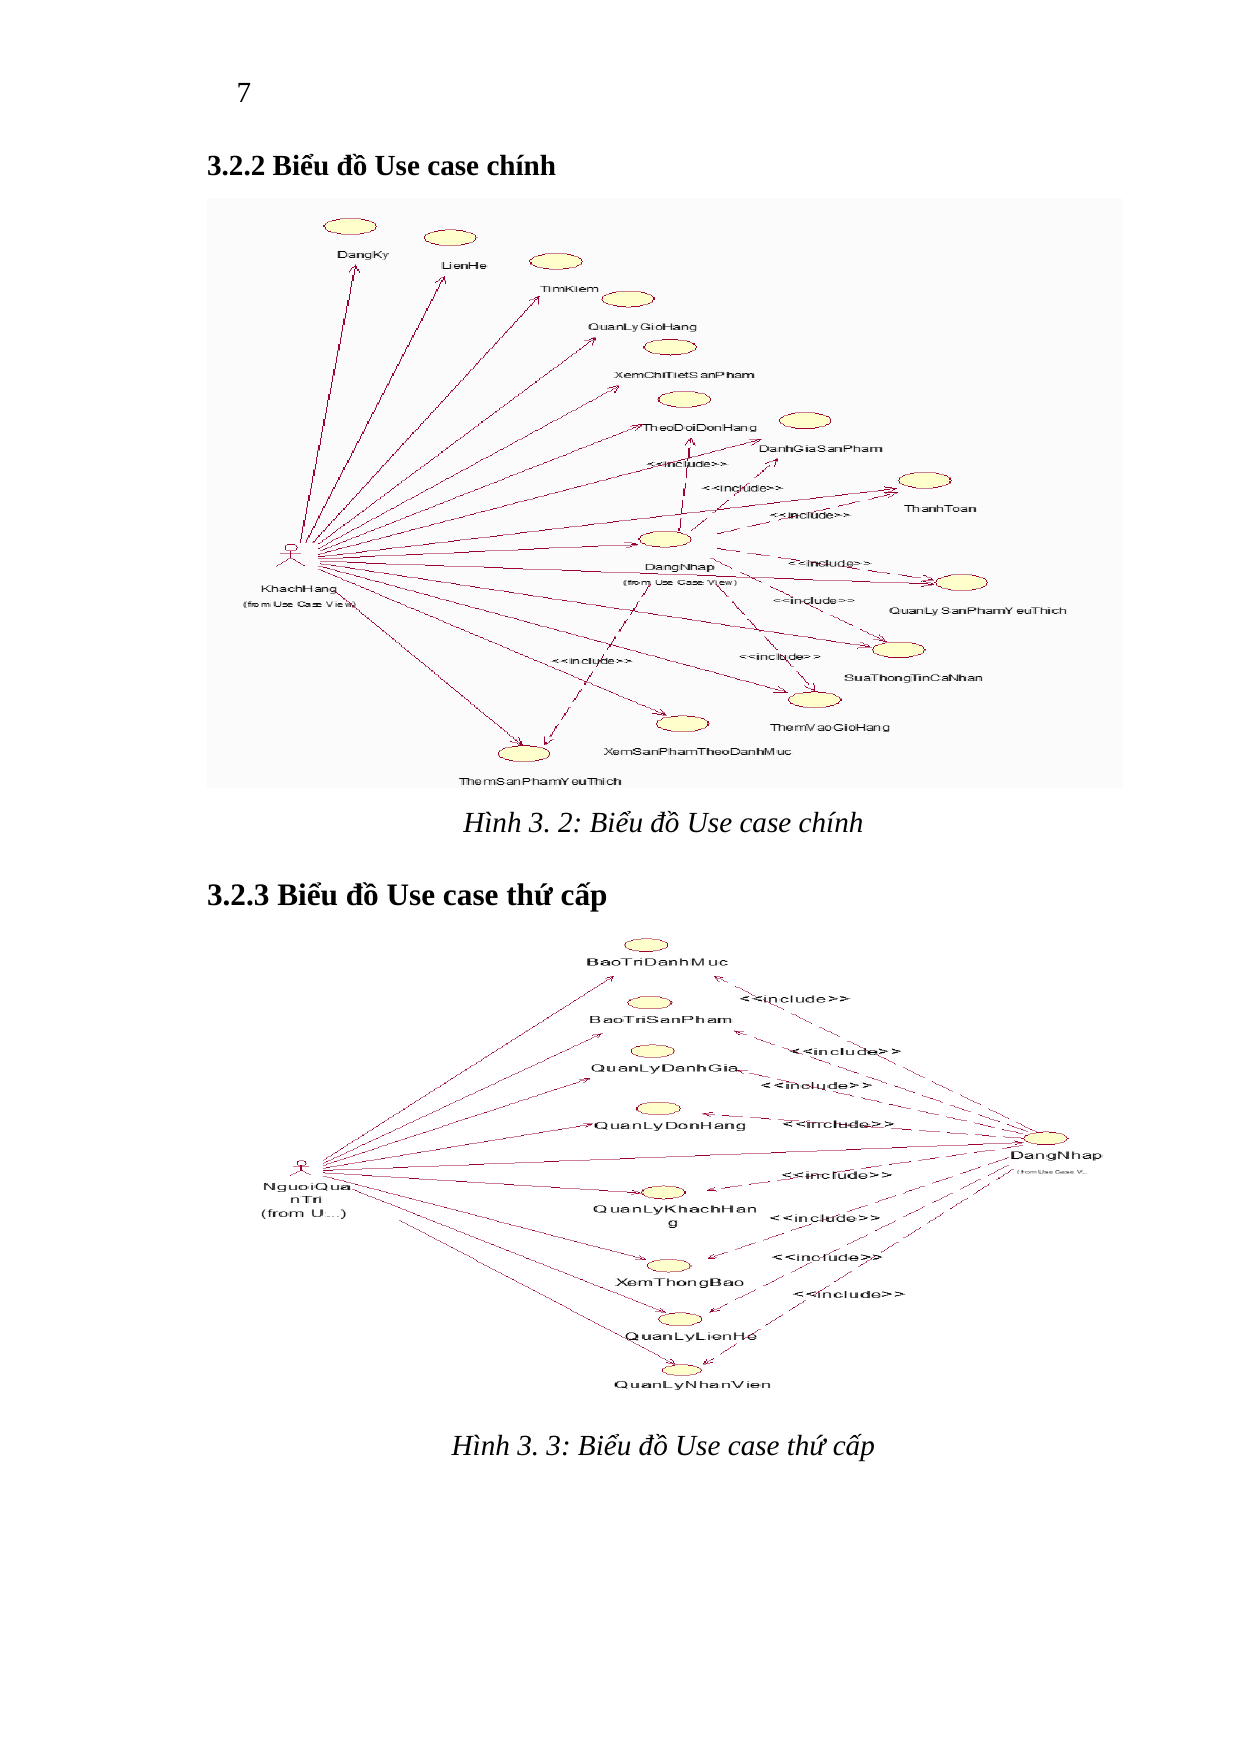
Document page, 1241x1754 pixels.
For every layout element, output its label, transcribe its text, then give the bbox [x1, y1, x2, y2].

subtitle 3.2.2 Biểu đồ Use case chính [207, 148, 1122, 181]
picture [206, 198, 1123, 788]
text Hình 3. 3: Biểu đồ Use case thứ cấp [207, 1428, 1122, 1461]
subtitle 3.2.3 Biểu đồ Use case thứ cấp [207, 876, 1122, 912]
text Hình 3. 2: Biểu đồ Use case chính [207, 805, 1122, 838]
picture [206, 929, 1123, 1411]
